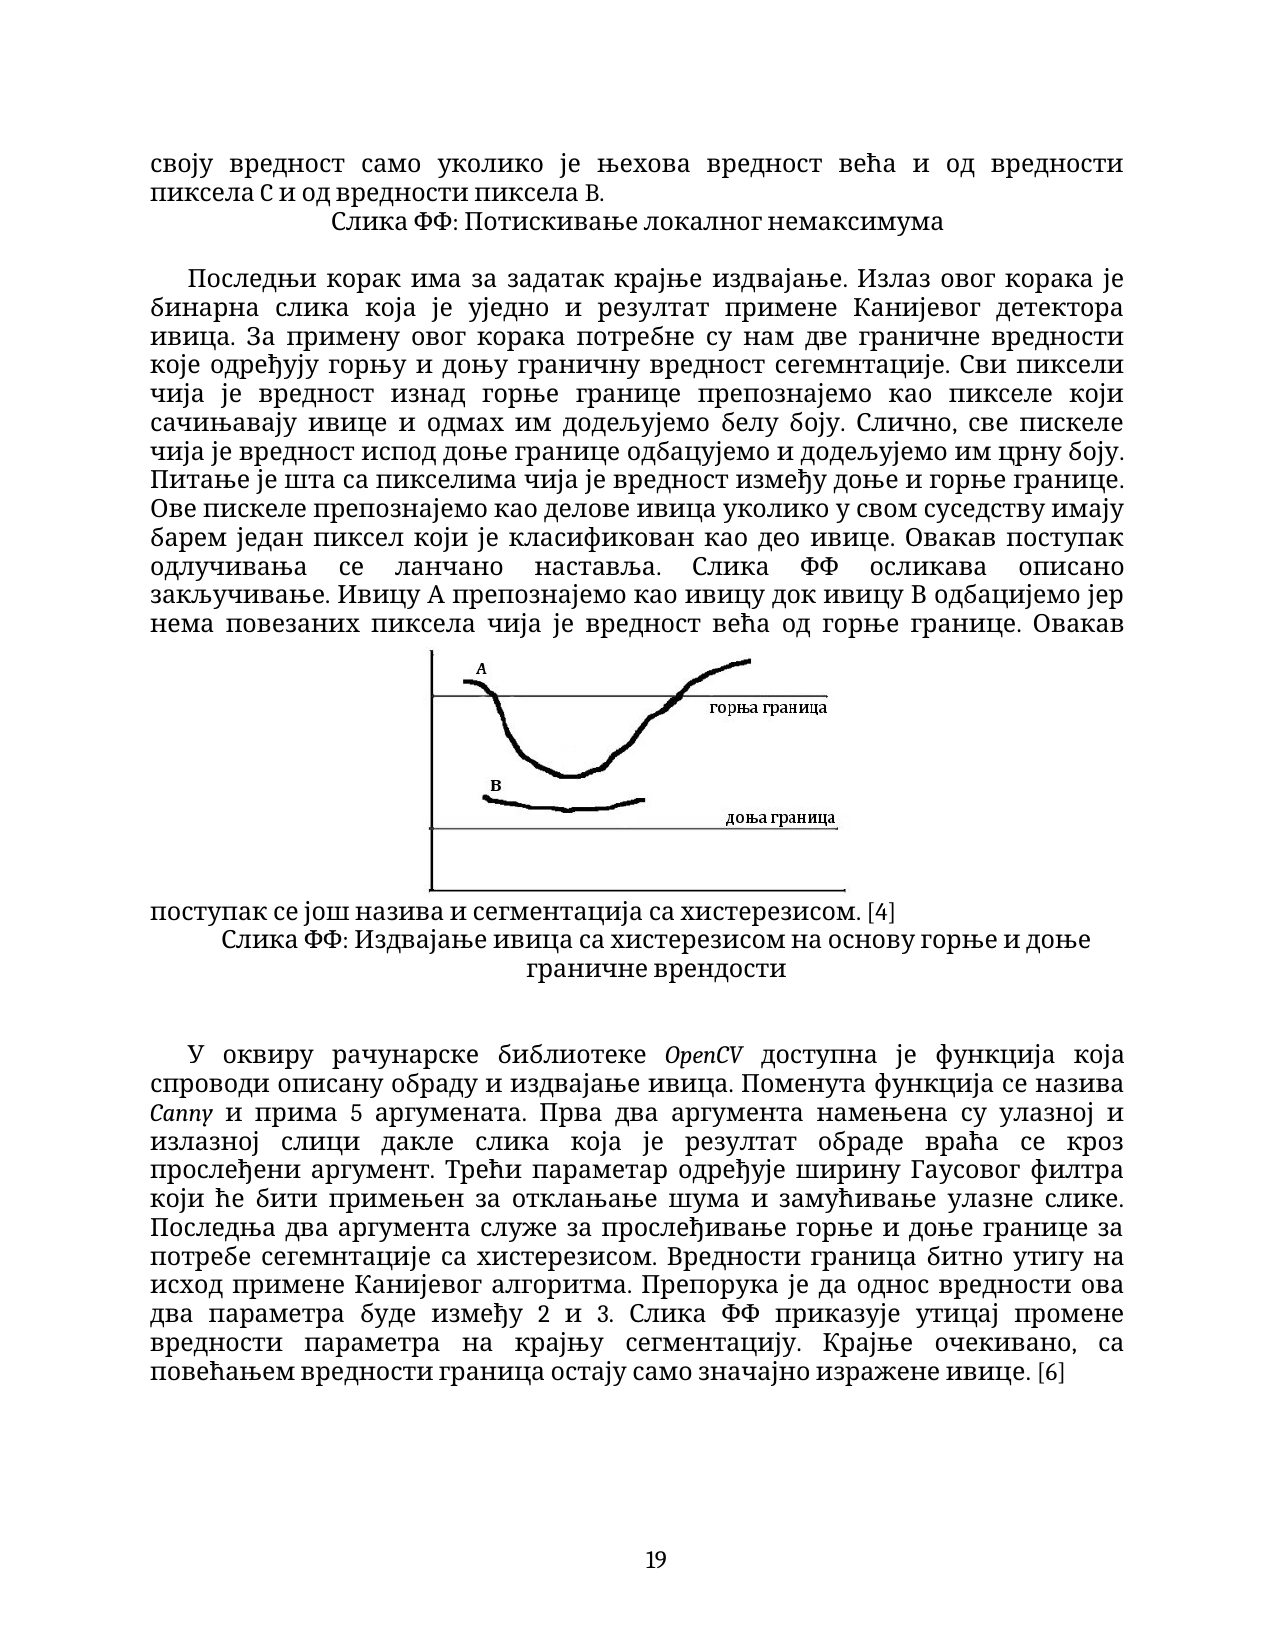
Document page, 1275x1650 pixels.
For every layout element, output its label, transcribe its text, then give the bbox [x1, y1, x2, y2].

picture [423, 647, 852, 898]
title Слика ФФ: Потискивање локалног немаксимума [150, 207, 1125, 236]
text У оквиру рачунарске библиотеке OpenCV доступна је функција која спроводи описану обраду и издвајање ивица. Поменута функција се назива Canny и прима 5 аргумената. Прва два аргумента намењена су улазној и излазној слици дакле слика која је резултат обраде враћа се кроз прослеђени аргумент. Трећи параметар одређује ширину Гаусовог филтра који ће бити примењен за отклањање шума и замућивање улазне слике. Последња два аргумента служе за прослеђивање горње и доње границе за потребе сегемнтације са хистерезисом. Вредности граница битно утигу на исход примене Канијевог алгоритма. Препорука је да однос вредности ова два параметра буде између 2 и 3. Слика ФФ приказује утицај промене вредности параметра на крајњу сегментацију. Крајње очекивано, са повећањем вредности граница остају само значајно изражене ивице. [6] [150, 1041, 1125, 1386]
list Слика ФФ: Издвајање ивица са хистерезисом на основу горње и доње граничне врендости [187, 926, 1125, 984]
text Последњи корак има за задатак крајње издвајање. Излаз овог корака је бинарна слика која је уједно и резултат примене Канијевог детектора ивица. За примену овог корака потребне су нам две граничне вредности које одређују горњу и доњу граничну вредност сегемнтације. Сви пиксели чија је вредност изнад горње границе препознајемо као пикселе који сачињавају ивице и одмах им додељујемо белу боју. Слично, све пискеле чија је вредност испод доње границе одбацујемо и додељујемо им црну боју. Питање је шта са пикселима чија је вредност између доње и горње границе. Ове пискеле препознајемо као делове ивица уколико у свом суседству имају барем један пиксел који је класификован као део ивице. Овакав поступак одлучивања се ланчано наставља. Слика ФФ осликава описано закључивање. Ивицу А препознајемо као ивицу док ивицу В одбацијемо јер нема повезаних пиксела чија је вредност већа од горње границе. Овакав поступак се још назива и сегментација са хистерезисом. [4] [150, 265, 1125, 926]
